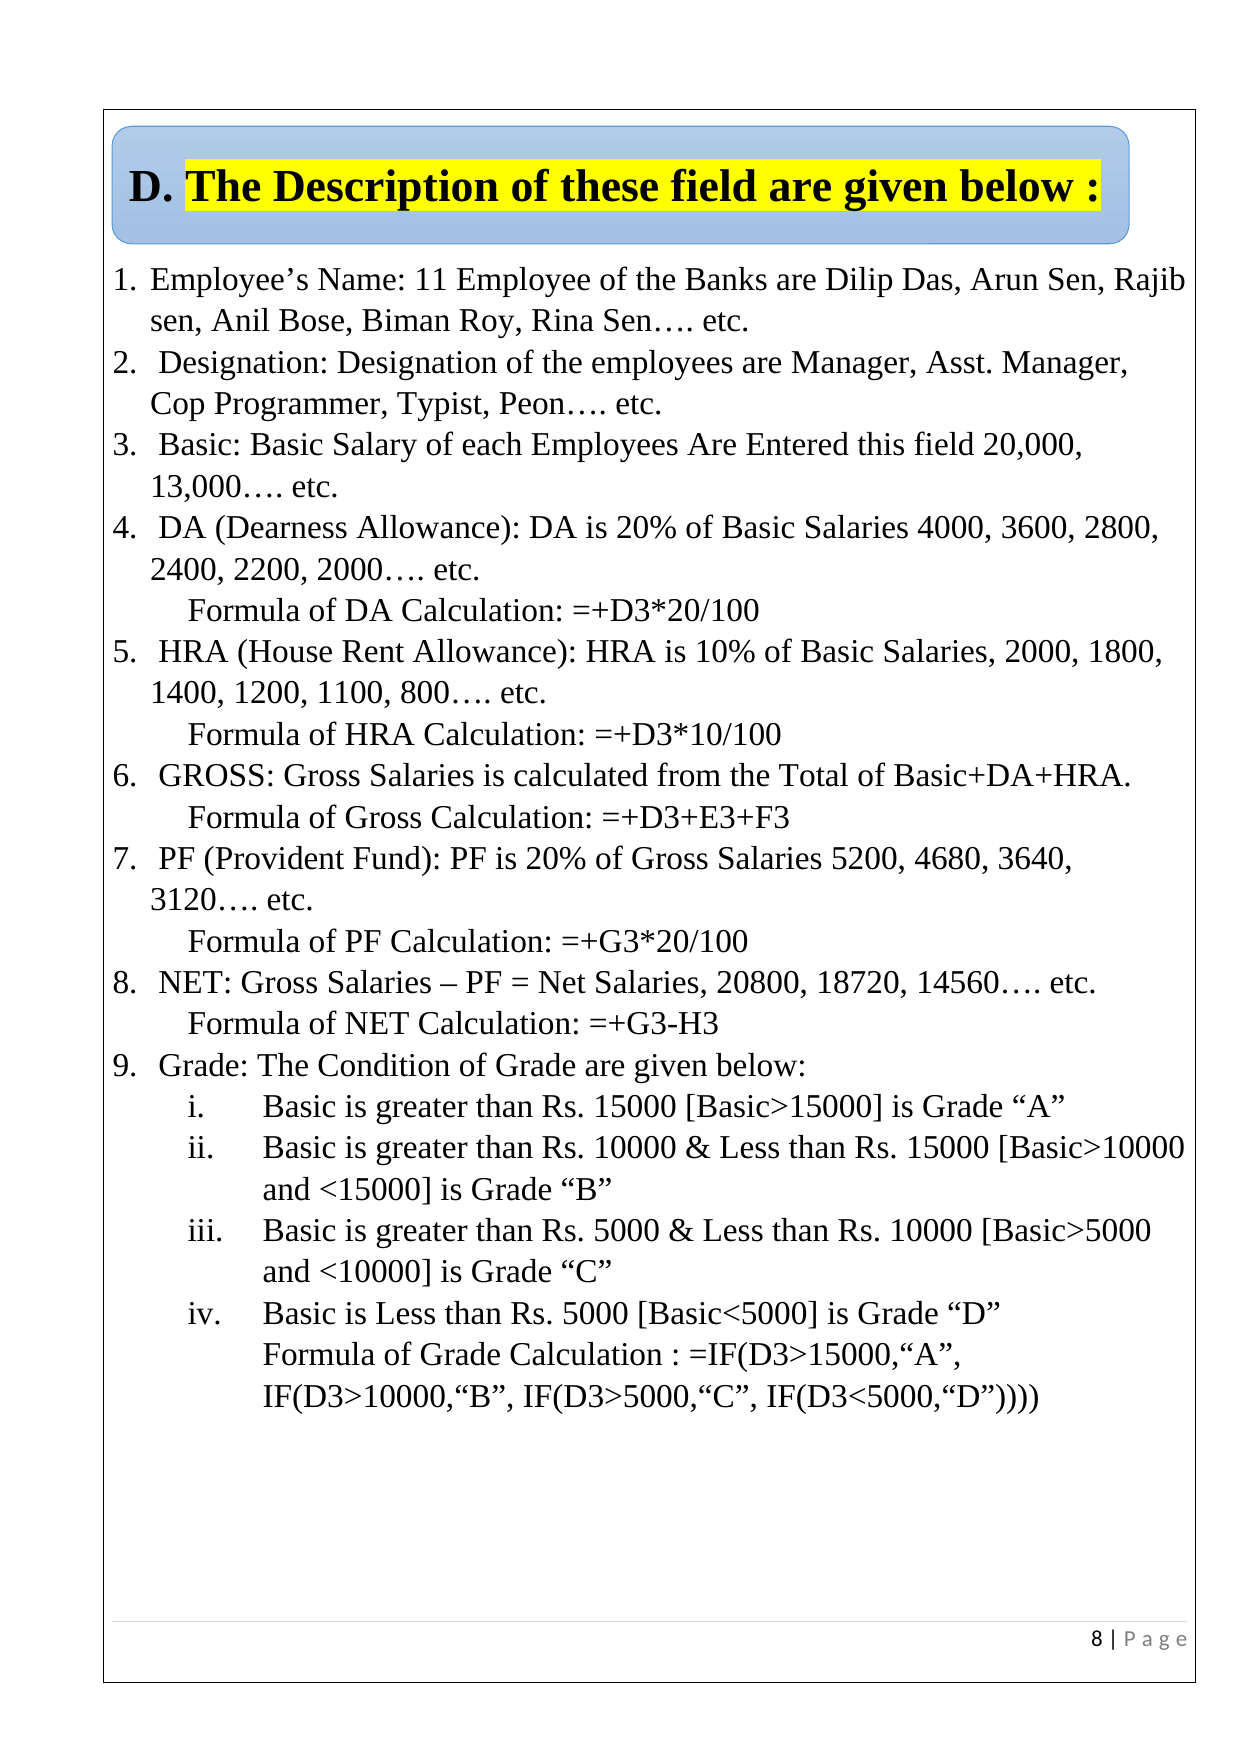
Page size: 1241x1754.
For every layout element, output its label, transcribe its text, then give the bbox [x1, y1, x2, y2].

list Formula of HRA Calculation: =+D3*10/100 [187, 714, 1187, 752]
list Formula of PF Calculation: =+G3*20/100 [187, 921, 1187, 959]
list Formula of Gross Calculation: =+D3+E3+F3 [187, 797, 1187, 835]
list Basic is greater than Rs. 5000 & Less than Rs. 10000 [Basic>5000 and <10000] is Grade “C” [187, 1210, 1187, 1290]
list Formula of DA Calculation: =+D3*20/100 [187, 590, 1187, 628]
list PF (Provident Fund): PF is 20% of Gross Salaries 5200, 4680, 3640, 3120…. etc. [112, 838, 1187, 918]
list Grade: The Condition of Grade are given below: [112, 1045, 1187, 1083]
list Basic: Basic Salary of each Employees Are Entered this field 20,000, 13,000…. etc. [112, 425, 1187, 504]
list Basic is greater than Rs. 15000 [Basic>15000] is Grade “A” [187, 1086, 1187, 1125]
list Employee’s Name: 11 Employee of the Banks are Dilip Das, Arun Sen, Rajib sen, Anil Bose, Biman Roy, Rina Sen…. etc. [112, 259, 1187, 339]
list Formula of Grade Calculation : =IF(D3>15000,“A”, IF(D3>10000,“B”, IF(D3>5000,“C”, IF(D3<5000,“D”)))) [262, 1334, 1187, 1414]
list HRA (House Rent Allowance): HRA is 10% of Basic Salaries, 2000, 1800, 1400, 1200, 1100, 800…. etc. [112, 631, 1187, 711]
list DA (Dearness Allowance): DA is 20% of Basic Salaries 4000, 3600, 2800, 2400, 2200, 2000…. etc. [112, 507, 1187, 587]
list Basic is Less than Rs. 5000 [Basic<5000] is Grade “D” [187, 1293, 1187, 1331]
list GROSS: Gross Salaries is calculated from the Total of Basic+DA+HRA. [112, 756, 1187, 794]
list Designation: Designation of the employees are Manager, Asst. Manager, Cop Programmer, Typist, Peon…. etc. [112, 342, 1187, 422]
list Formula of NET Calculation: =+G3-H3 [187, 1004, 1187, 1042]
list NET: Gross Salaries – PF = Net Salaries, 20800, 18720, 14560…. etc. [112, 962, 1187, 1001]
list Basic is greater than Rs. 10000 & Less than Rs. 15000 [Basic>10000 and <15000] is Grade “B” [187, 1128, 1187, 1207]
